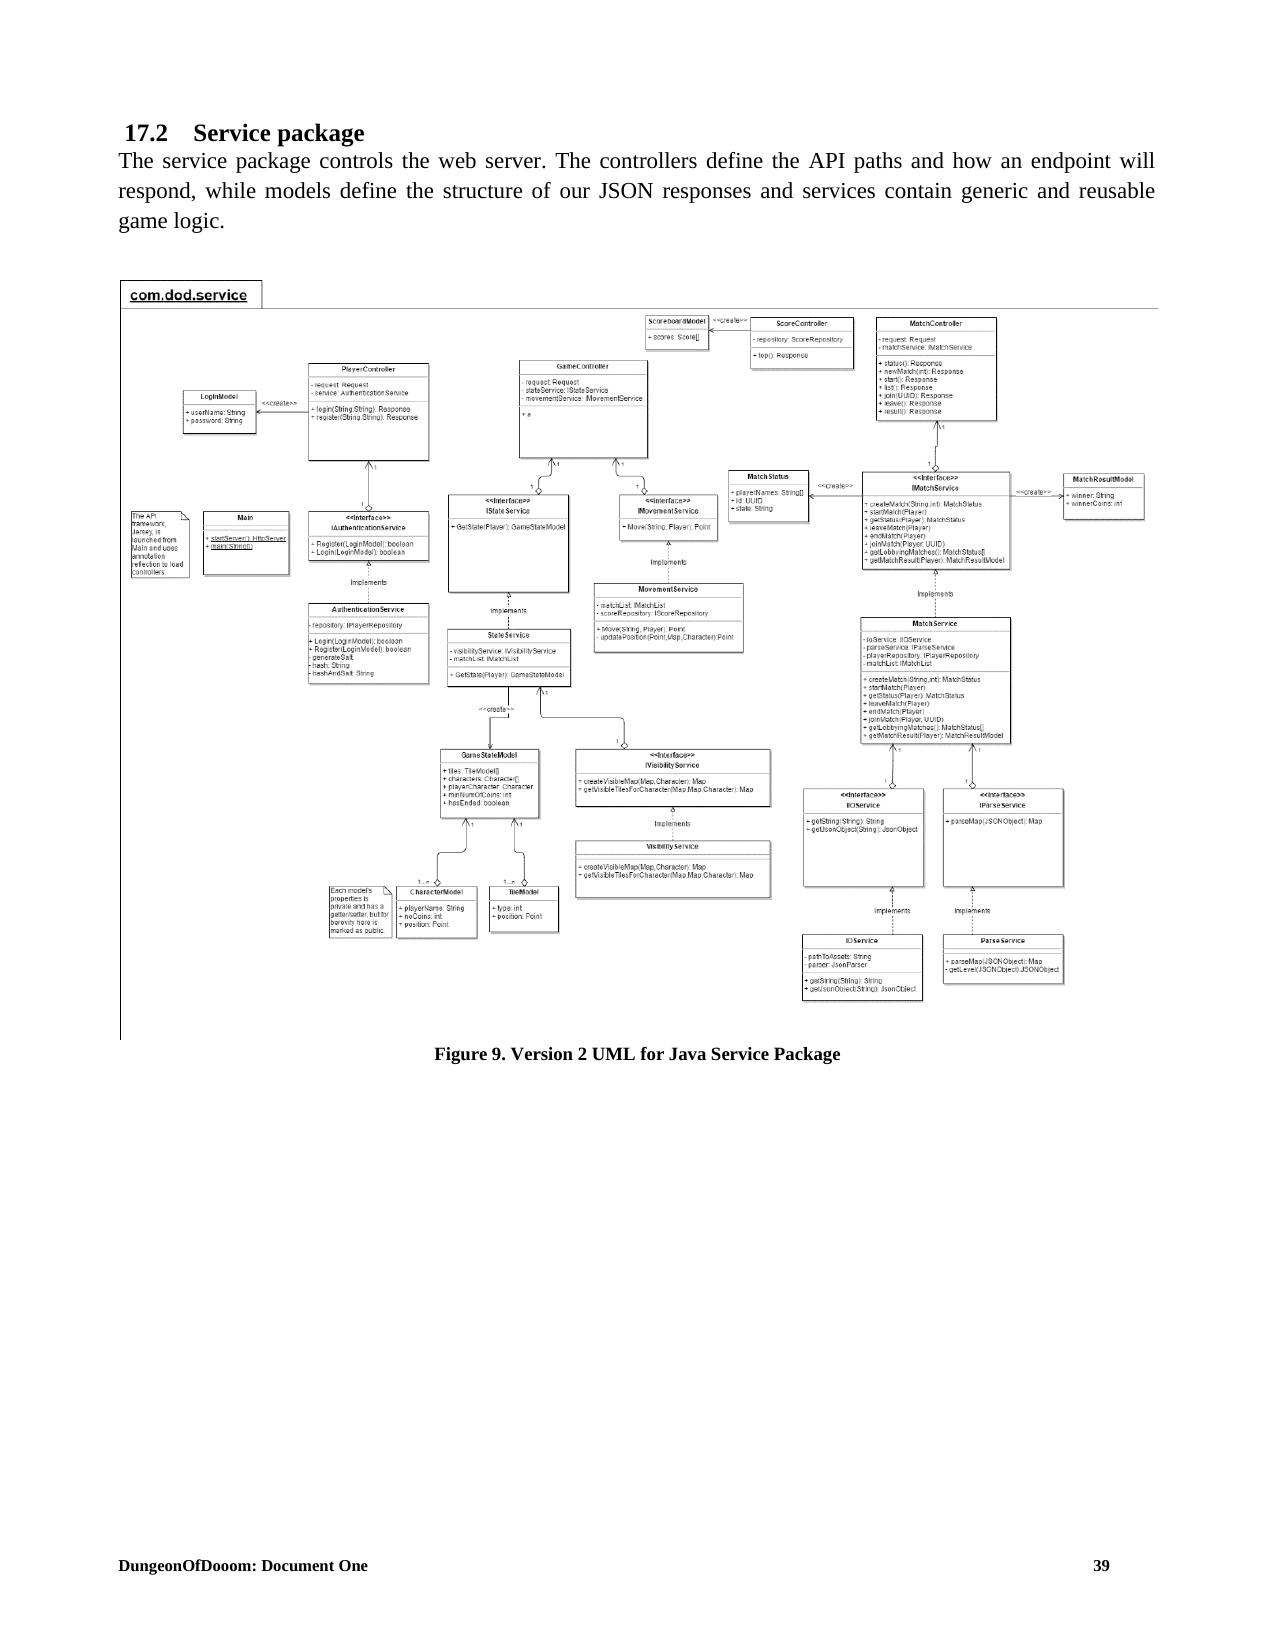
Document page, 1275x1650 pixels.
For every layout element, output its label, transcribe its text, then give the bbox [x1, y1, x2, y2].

text Service package [124, 118, 1157, 147]
picture [118, 279, 1159, 1040]
text The service package controls the web server. The controllers define the API paths and how an endpoint will respond, while models define the structure of our JSON responses and services contain generic and reusable game logic. [118, 147, 1157, 234]
text Figure 9. Version 2 UML for Java Service Package [118, 1040, 1157, 1064]
